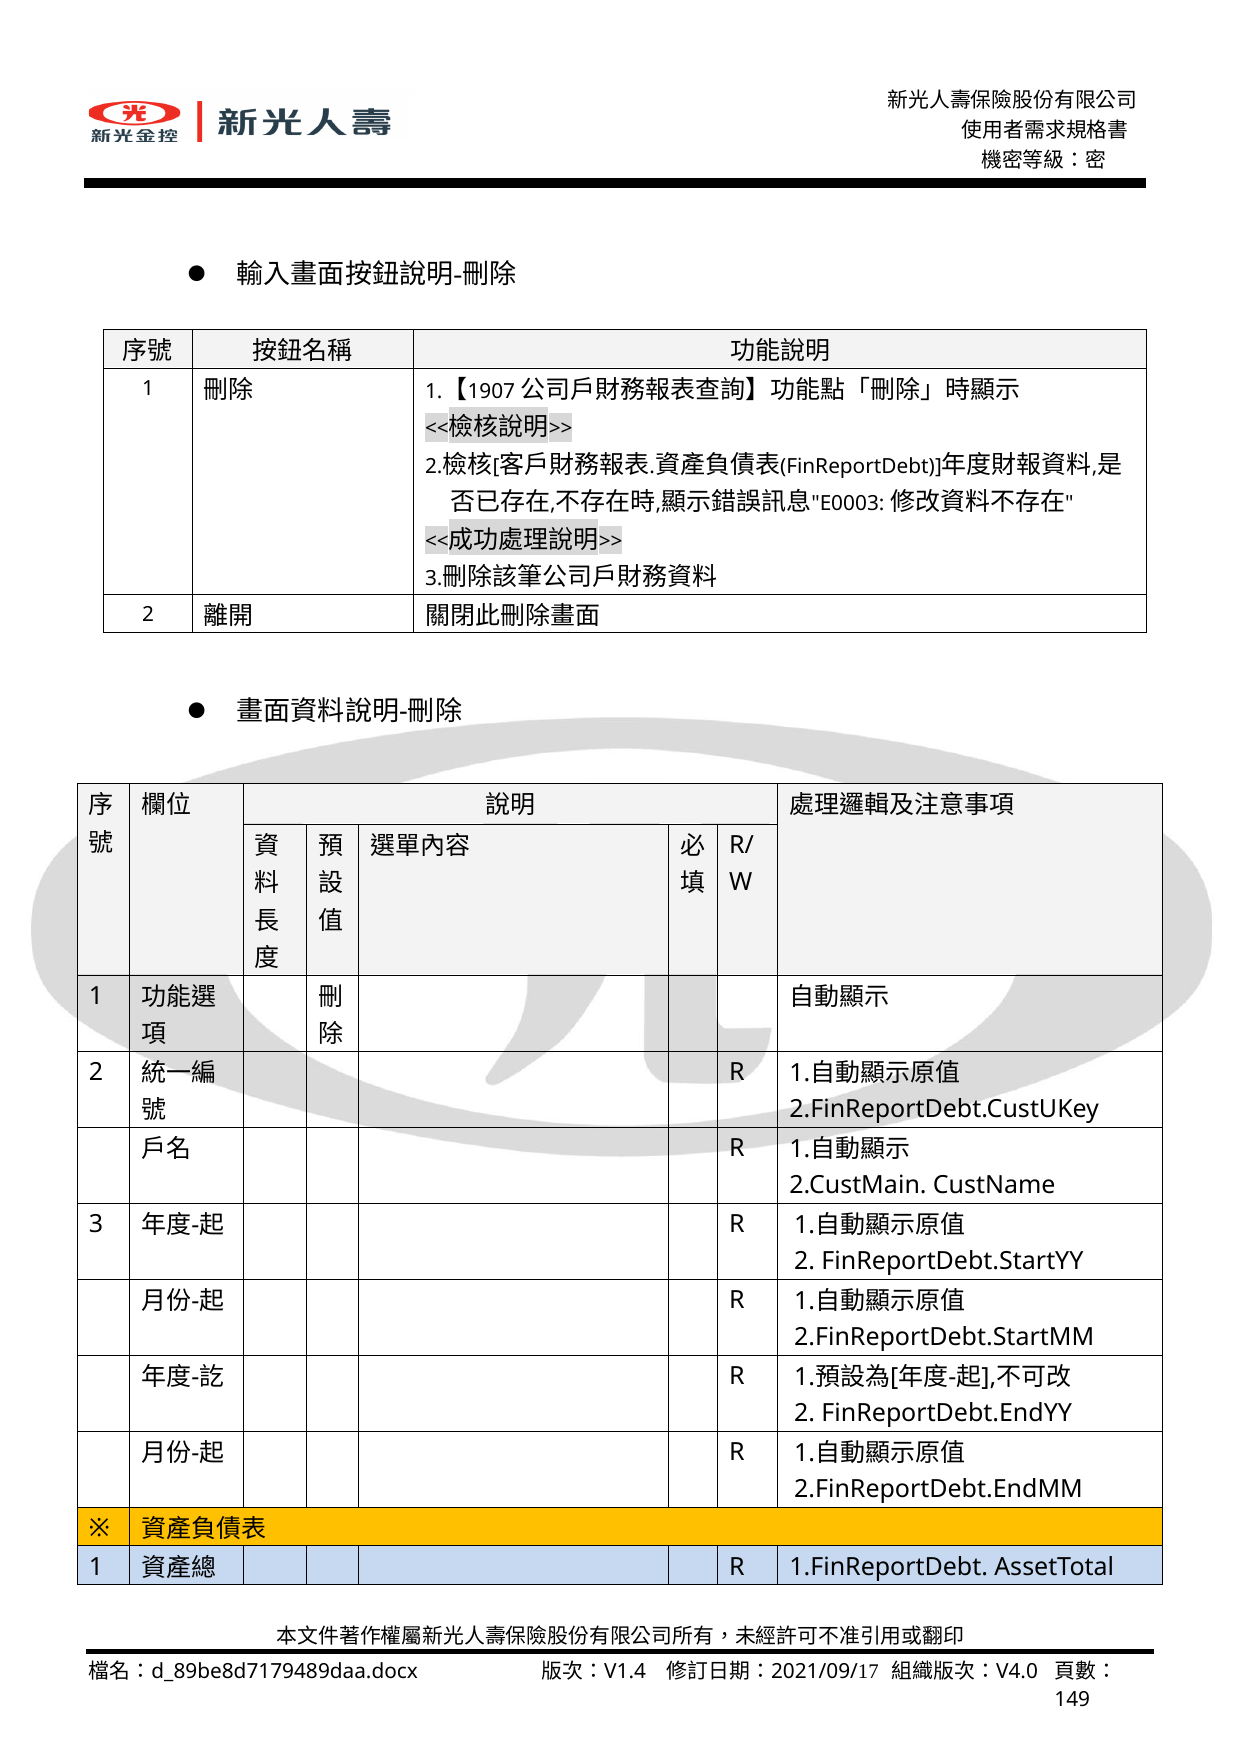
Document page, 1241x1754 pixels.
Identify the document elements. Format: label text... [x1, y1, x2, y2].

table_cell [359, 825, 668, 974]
list 輸入畫面按鈕說明-刪除 [186, 252, 1152, 291]
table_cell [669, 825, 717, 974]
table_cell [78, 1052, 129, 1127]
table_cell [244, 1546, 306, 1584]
list 畫面資料說明-刪除 [186, 671, 1152, 746]
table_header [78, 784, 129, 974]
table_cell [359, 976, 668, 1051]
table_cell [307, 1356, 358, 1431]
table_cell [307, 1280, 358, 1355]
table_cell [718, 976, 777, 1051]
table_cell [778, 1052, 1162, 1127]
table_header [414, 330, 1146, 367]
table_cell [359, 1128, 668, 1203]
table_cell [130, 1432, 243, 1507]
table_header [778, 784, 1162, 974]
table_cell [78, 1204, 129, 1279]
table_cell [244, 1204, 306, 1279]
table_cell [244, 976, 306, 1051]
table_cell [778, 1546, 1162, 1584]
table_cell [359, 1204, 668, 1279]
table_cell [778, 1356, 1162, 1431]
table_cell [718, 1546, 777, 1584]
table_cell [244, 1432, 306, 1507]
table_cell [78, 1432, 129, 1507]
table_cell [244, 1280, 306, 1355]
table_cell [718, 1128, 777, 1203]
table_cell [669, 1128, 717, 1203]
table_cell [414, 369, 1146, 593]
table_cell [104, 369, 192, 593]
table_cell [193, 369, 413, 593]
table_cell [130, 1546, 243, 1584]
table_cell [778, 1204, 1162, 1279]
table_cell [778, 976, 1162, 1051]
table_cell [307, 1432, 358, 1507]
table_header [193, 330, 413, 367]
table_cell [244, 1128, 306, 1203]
picture [88, 86, 414, 142]
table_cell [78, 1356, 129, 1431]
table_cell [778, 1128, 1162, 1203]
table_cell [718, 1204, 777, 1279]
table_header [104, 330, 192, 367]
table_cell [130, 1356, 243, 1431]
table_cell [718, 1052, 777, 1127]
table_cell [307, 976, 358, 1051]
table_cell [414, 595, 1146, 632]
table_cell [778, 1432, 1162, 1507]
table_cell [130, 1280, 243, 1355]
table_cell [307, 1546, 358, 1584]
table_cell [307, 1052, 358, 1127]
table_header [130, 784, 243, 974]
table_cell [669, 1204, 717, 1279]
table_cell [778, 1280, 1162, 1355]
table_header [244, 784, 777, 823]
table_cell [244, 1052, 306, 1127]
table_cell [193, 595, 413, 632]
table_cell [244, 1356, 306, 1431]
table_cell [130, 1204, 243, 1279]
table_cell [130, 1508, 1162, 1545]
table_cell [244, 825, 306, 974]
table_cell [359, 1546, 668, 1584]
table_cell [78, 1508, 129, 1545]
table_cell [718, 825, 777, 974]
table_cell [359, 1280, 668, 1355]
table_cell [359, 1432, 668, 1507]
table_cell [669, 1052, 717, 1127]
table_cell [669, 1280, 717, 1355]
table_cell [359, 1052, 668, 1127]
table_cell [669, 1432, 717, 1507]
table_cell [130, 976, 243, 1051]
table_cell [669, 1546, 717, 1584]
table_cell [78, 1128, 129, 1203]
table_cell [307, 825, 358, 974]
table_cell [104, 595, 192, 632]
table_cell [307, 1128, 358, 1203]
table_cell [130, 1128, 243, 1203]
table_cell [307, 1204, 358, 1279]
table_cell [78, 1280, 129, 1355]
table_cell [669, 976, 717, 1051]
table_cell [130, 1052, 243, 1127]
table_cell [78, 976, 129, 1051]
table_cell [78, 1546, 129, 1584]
picture [25, 709, 1215, 1163]
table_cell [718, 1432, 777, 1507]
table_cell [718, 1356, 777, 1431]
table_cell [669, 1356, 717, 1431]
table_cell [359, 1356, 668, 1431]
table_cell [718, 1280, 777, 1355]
